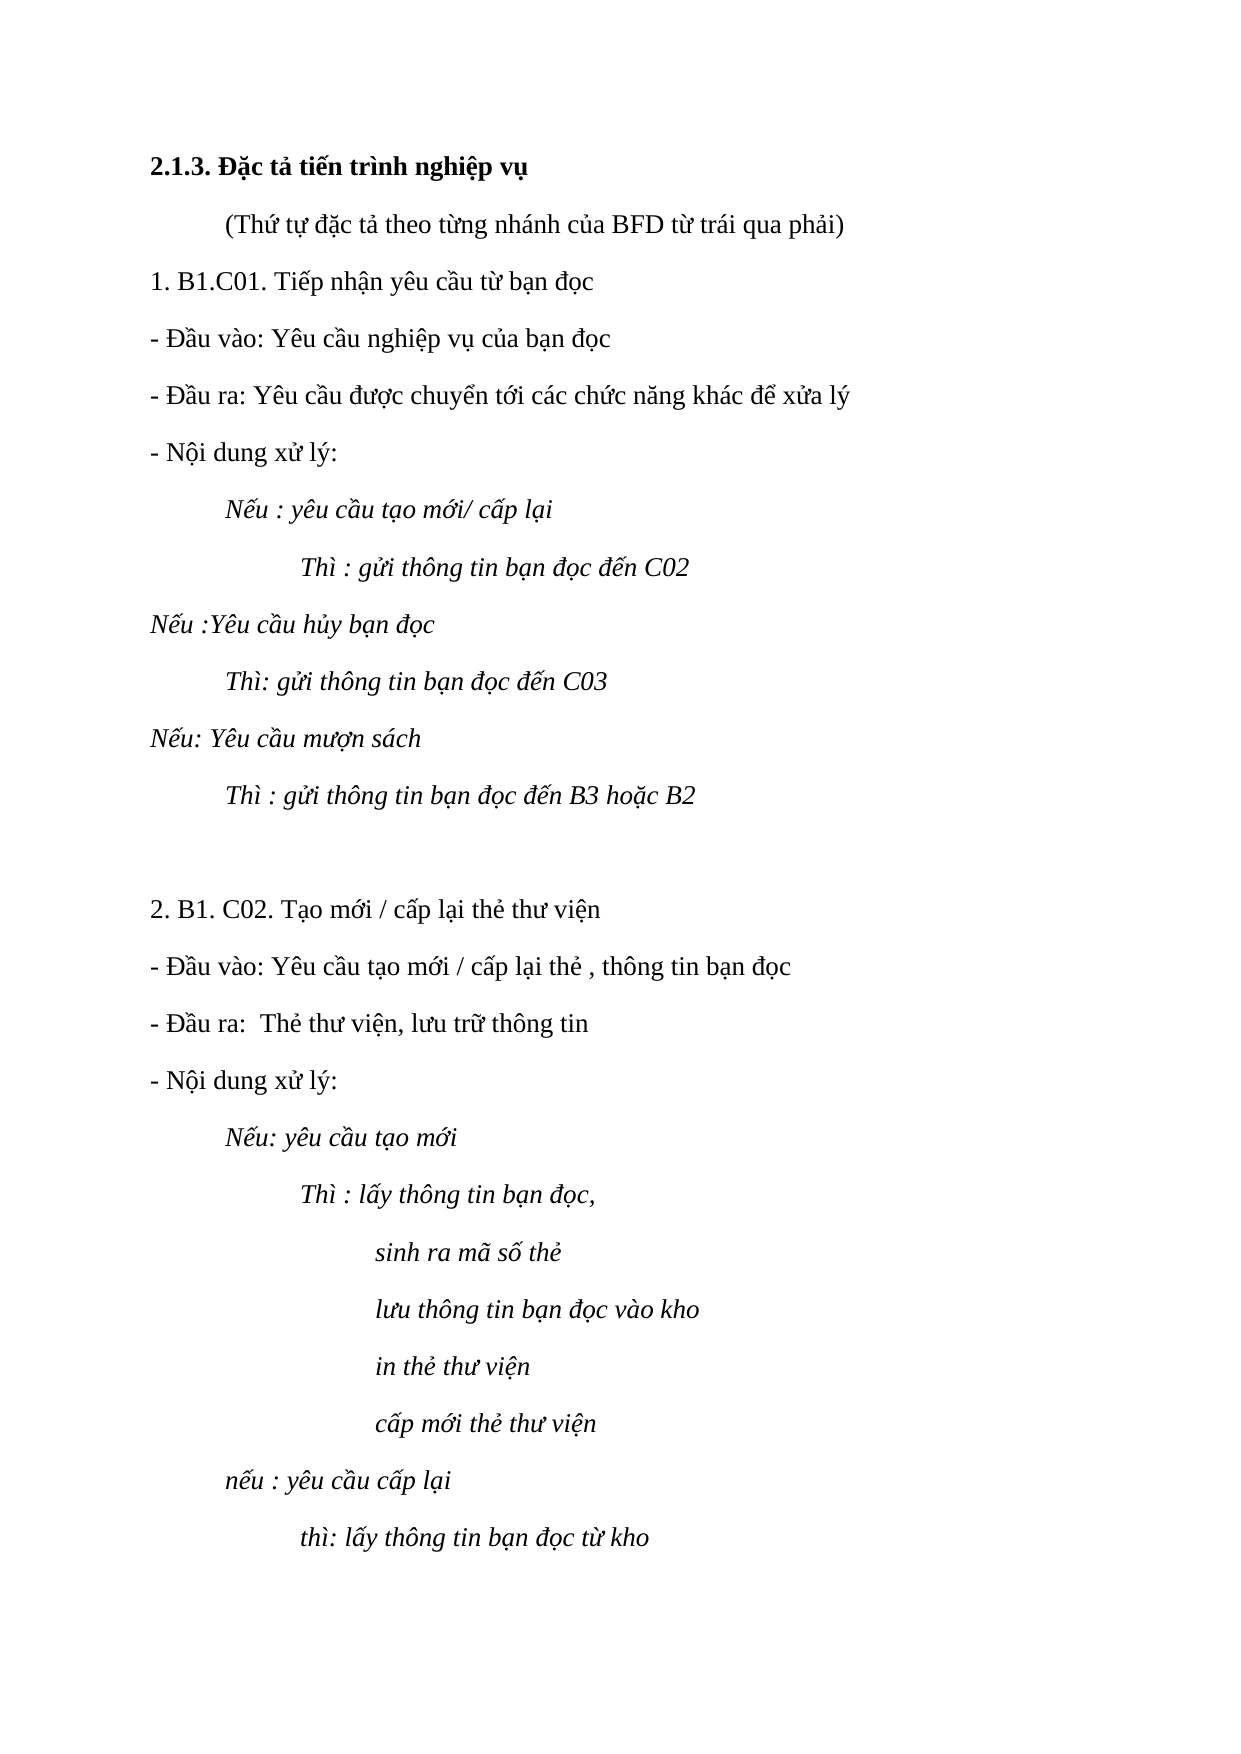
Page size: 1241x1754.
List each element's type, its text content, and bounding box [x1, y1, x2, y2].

subtitle Đặc tả tiến trình nghiệp vụ [150, 150, 1090, 181]
text - Đầu ra: Yêu cầu được chuyển tới các chức năng khác để xửa lý [150, 379, 1090, 411]
text - Đầu vào: Yêu cầu tạo mới / cấp lại thẻ , thông tin bạn đọc [150, 950, 1090, 981]
text - Đầu ra: Thẻ thư viện, lưu trữ thông tin [150, 1007, 1090, 1038]
text (Thứ tự đặc tả theo từng nhánh của BFD từ trái qua phải) [225, 208, 1090, 239]
text nếu : yêu cầu cấp lại [150, 1464, 1090, 1495]
text Thì : gửi thông tin bạn đọc đến C02 [150, 551, 1090, 582]
text - Đầu vào: Yêu cầu nghiệp vụ của bạn đọc [150, 322, 1090, 353]
text sinh ra mã số thẻ [300, 1236, 1090, 1267]
text Nếu : yêu cầu tạo mới/ cấp lại [150, 494, 1090, 525]
text - Nội dung xử lý: [150, 437, 1090, 468]
text Nếu: Yêu cầu mượn sách [150, 722, 1090, 753]
text thì: lấy thông tin bạn đọc từ kho [150, 1521, 1090, 1552]
text lưu thông tin bạn đọc vào kho [300, 1293, 1090, 1324]
text Thì : lấy thông tin bạn đọc, [150, 1179, 1090, 1210]
text in thẻ thư viện [300, 1350, 1090, 1381]
text Nếu :Yêu cầu hủy bạn đọc [150, 608, 1090, 639]
text - Nội dung xử lý: [150, 1064, 1090, 1096]
text cấp mới thẻ thư viện [300, 1407, 1090, 1438]
text 1. B1.C01. Tiếp nhận yêu cầu từ bạn đọc [150, 265, 1090, 296]
text Thì: gửi thông tin bạn đọc đến C03 [150, 665, 1090, 696]
text Nếu: yêu cầu tạo mới [150, 1122, 1090, 1153]
text Thì : gửi thông tin bạn đọc đến B3 hoặc B2 [150, 779, 1090, 810]
text 2. B1. C02. Tạo mới / cấp lại thẻ thư viện [150, 893, 1090, 924]
